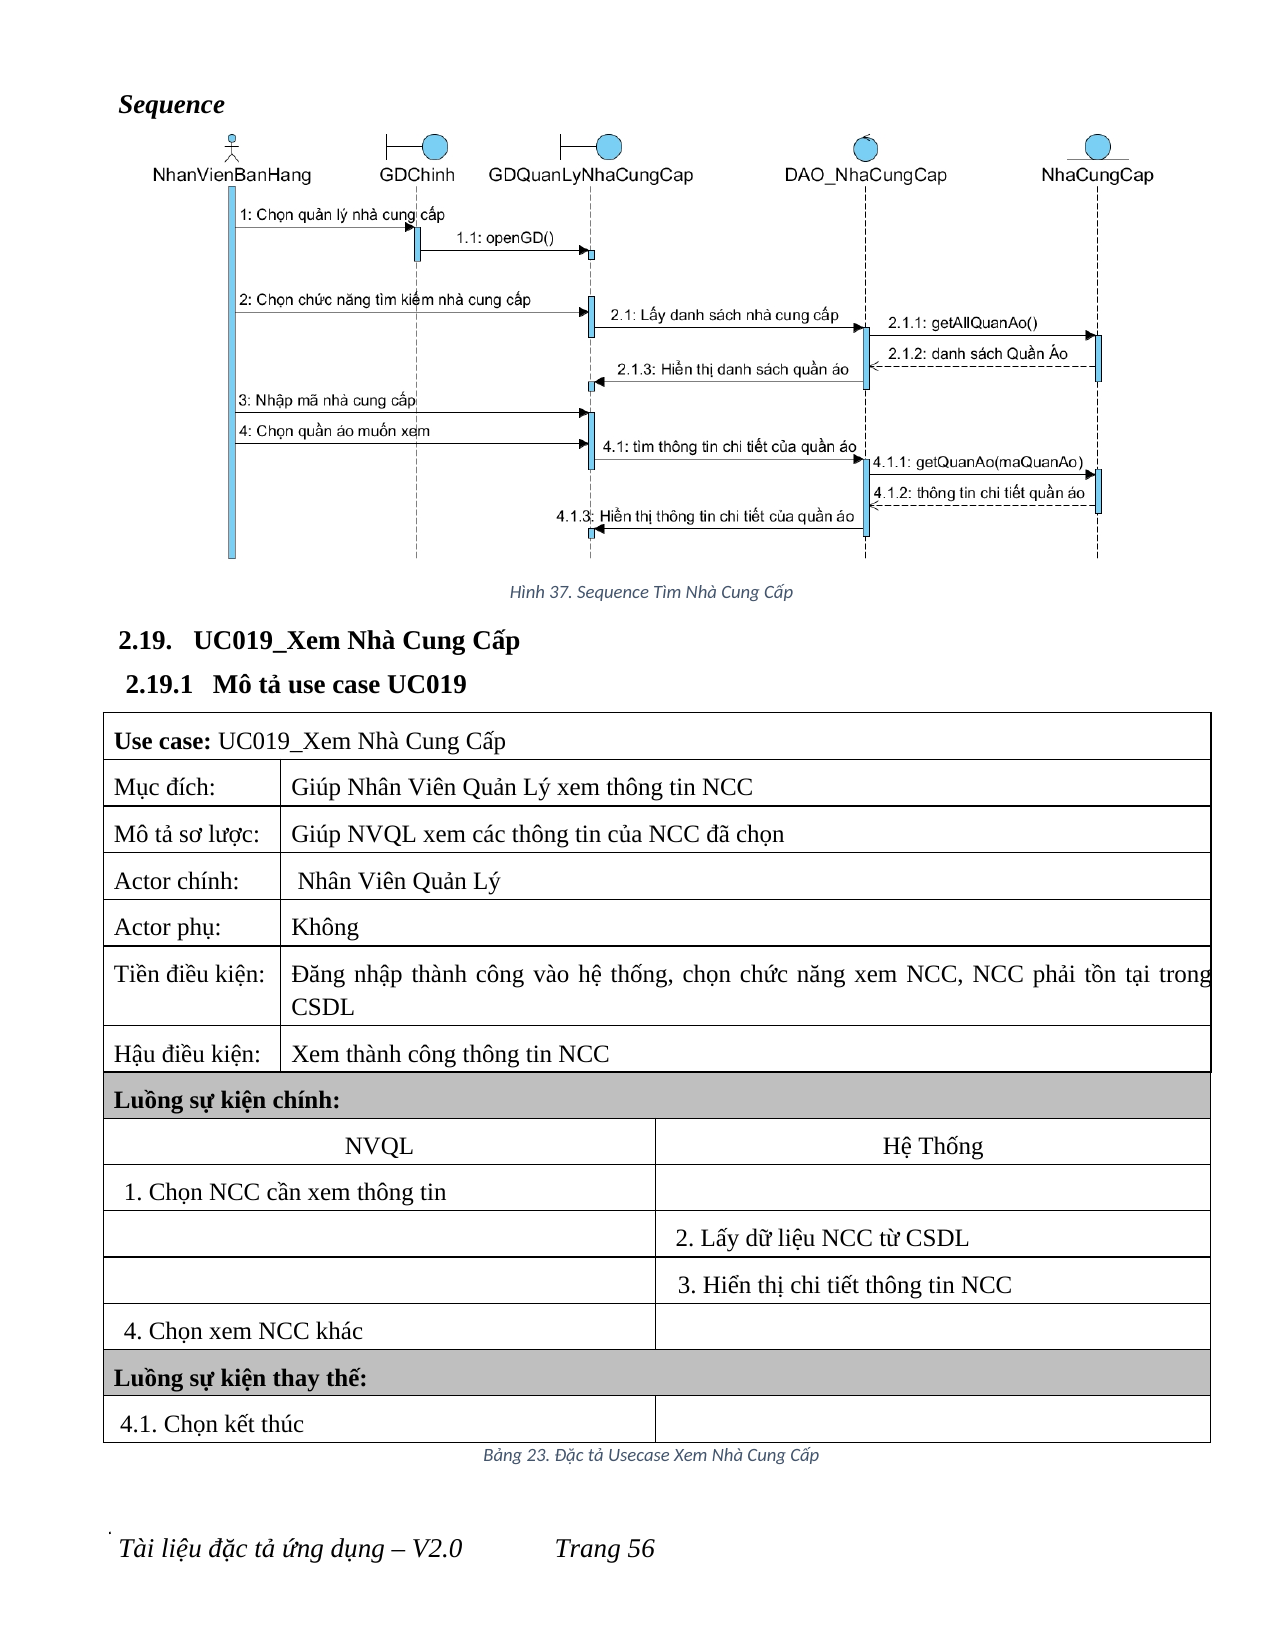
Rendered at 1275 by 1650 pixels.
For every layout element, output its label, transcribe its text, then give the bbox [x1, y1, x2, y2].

table_cell 4. Chọn xem NCC khác [104, 1304, 655, 1349]
table_cell Tiền điều kiện: [104, 947, 280, 1025]
table_cell 3. Hiển thị chi tiết thông tin NCC [656, 1258, 1210, 1303]
picture [143, 132, 1161, 562]
table_cell Actor chính: [104, 853, 280, 898]
table_cell Hậu điều kiện: [104, 1026, 280, 1071]
table_cell Luồng sự kiện chính: [104, 1073, 1210, 1118]
table_cell [656, 1396, 1210, 1442]
table_cell [104, 1258, 655, 1303]
table_cell 1. Chọn NCC cần xem thông tin [104, 1165, 655, 1210]
table_cell Không [281, 900, 1210, 945]
table_cell Xem thành công thông tin NCC [281, 1026, 1210, 1071]
text Bảng . Đặc tả Usecase Xem Nhà Cung Cấp [118, 1443, 1186, 1466]
table_cell [656, 1304, 1210, 1349]
table_header Use case: UC019_Xem Nhà Cung Cấp [104, 713, 1210, 758]
table_cell [656, 1165, 1210, 1210]
text Hình . Sequence Tìm Nhà Cung Cấp [118, 581, 1186, 604]
text Sequence [118, 89, 1186, 120]
table_cell 2. Lấy dữ liệu NCC từ CSDL [656, 1211, 1210, 1256]
table_cell Đăng nhập thành công vào hệ thống, chọn chức năng xem NCC, NCC phải tồn tại trong CSDL [281, 947, 1210, 1025]
table_cell Giúp Nhân Viên Quản Lý xem thông tin NCC [281, 760, 1210, 805]
table_cell Giúp NVQL xem các thông tin của NCC đã chọn [281, 807, 1210, 852]
table_cell Luồng sự kiện thay thế: [104, 1350, 1210, 1395]
table_cell Hệ Thống [656, 1119, 1210, 1164]
table_cell Mục đích: [104, 760, 280, 805]
text Mô tả use case UC019 [193, 668, 1186, 699]
table_cell 4.1. Chọn kết thúc [104, 1396, 655, 1442]
text UC019_Xem Nhà Cung Cấp [118, 624, 1186, 656]
table_cell Mô tả sơ lược: [104, 807, 280, 852]
table_cell Nhân Viên Quản Lý [281, 853, 1210, 898]
table_cell [104, 1211, 655, 1256]
table_cell Actor phụ: [104, 900, 280, 945]
table_cell NVQL [104, 1119, 655, 1164]
